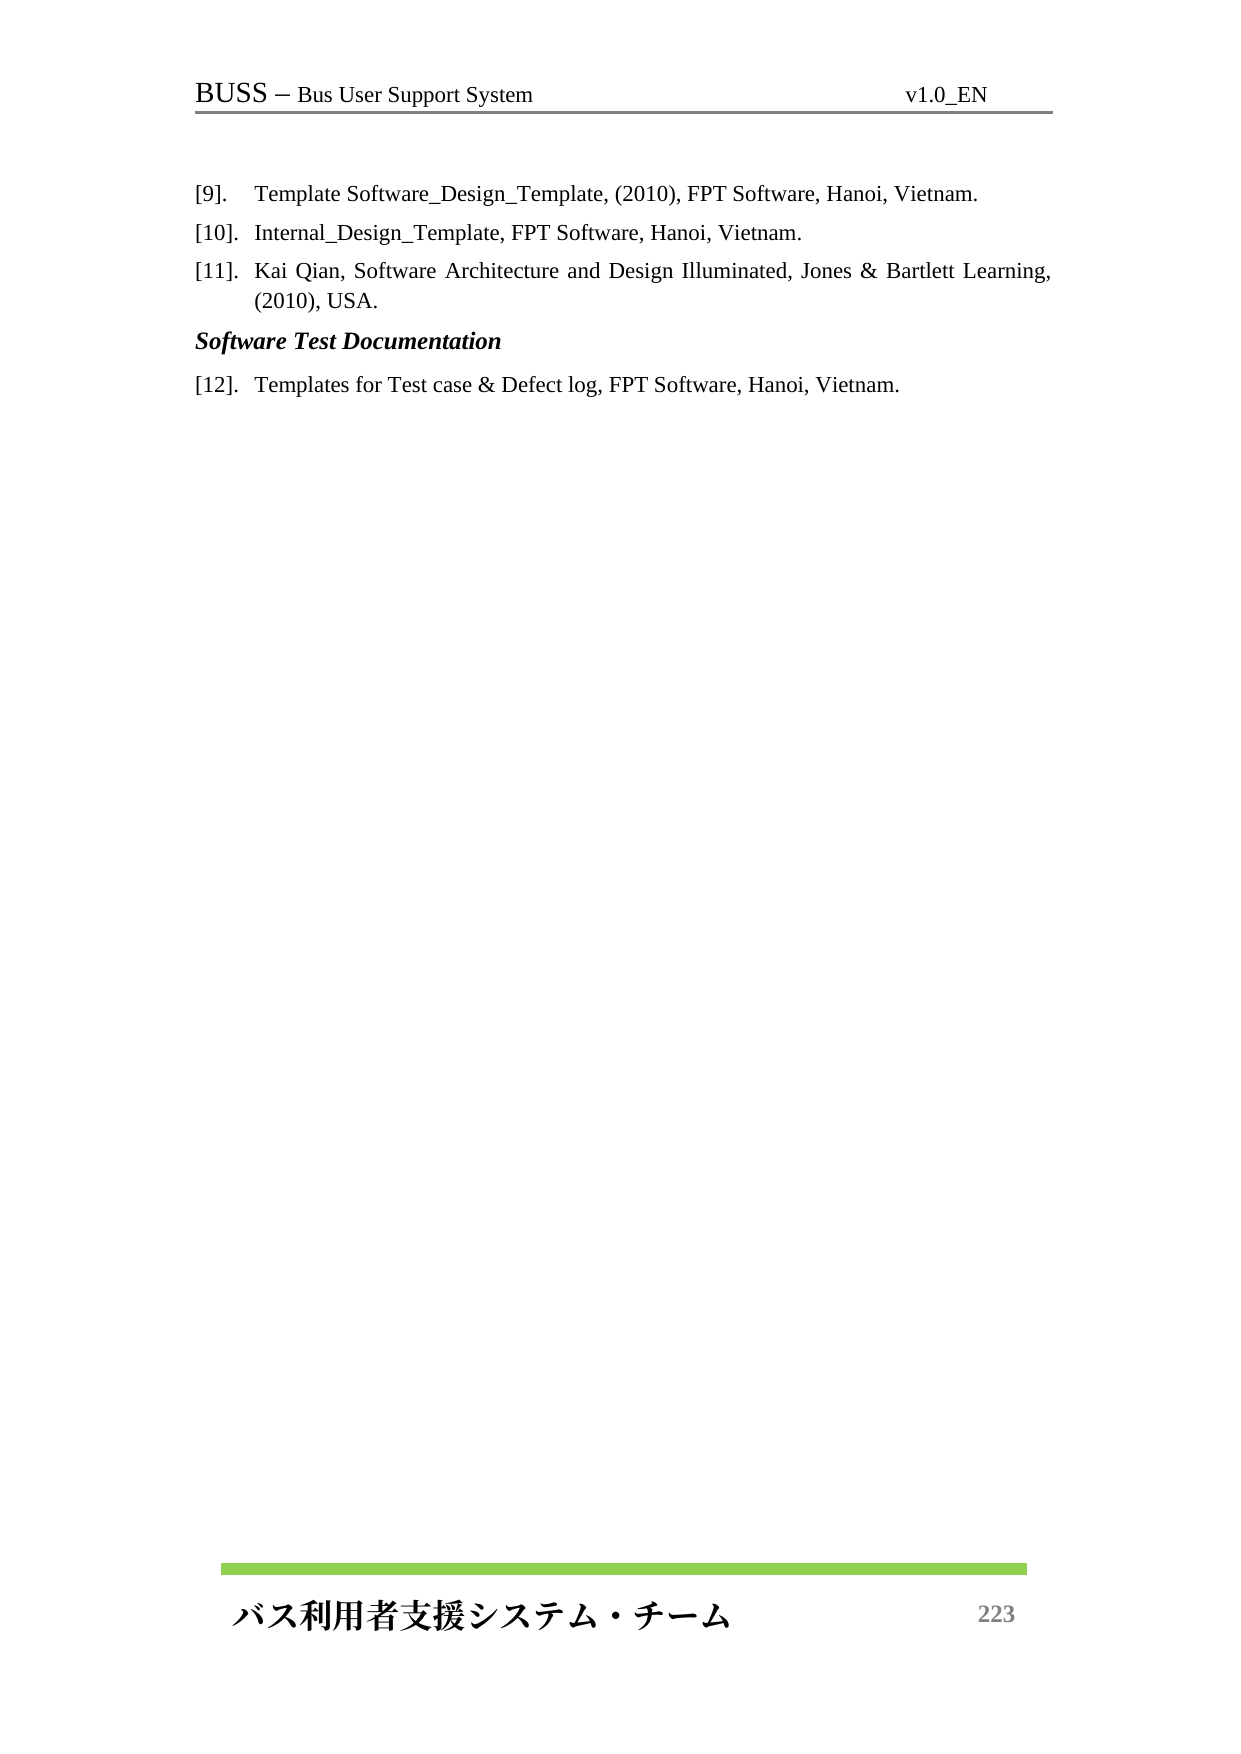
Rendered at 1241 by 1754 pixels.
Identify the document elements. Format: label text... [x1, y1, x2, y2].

text Kai Qian, Software Architecture and Design Illuminated, Jones & Bartlett Learning, (2010), USA. [195, 257, 1053, 314]
text Software Test Documentation [195, 326, 1053, 354]
text Template Software_Design_Template, (2010), FPT Software, Hanoi, Vietnam. [195, 180, 1053, 206]
text Internal_Design_Template, FPT Software, Hanoi, Vietnam. [195, 218, 1053, 245]
text Templates for Test case & Defect log, FPT Software, Hanoi, Vietnam. [195, 371, 1053, 398]
